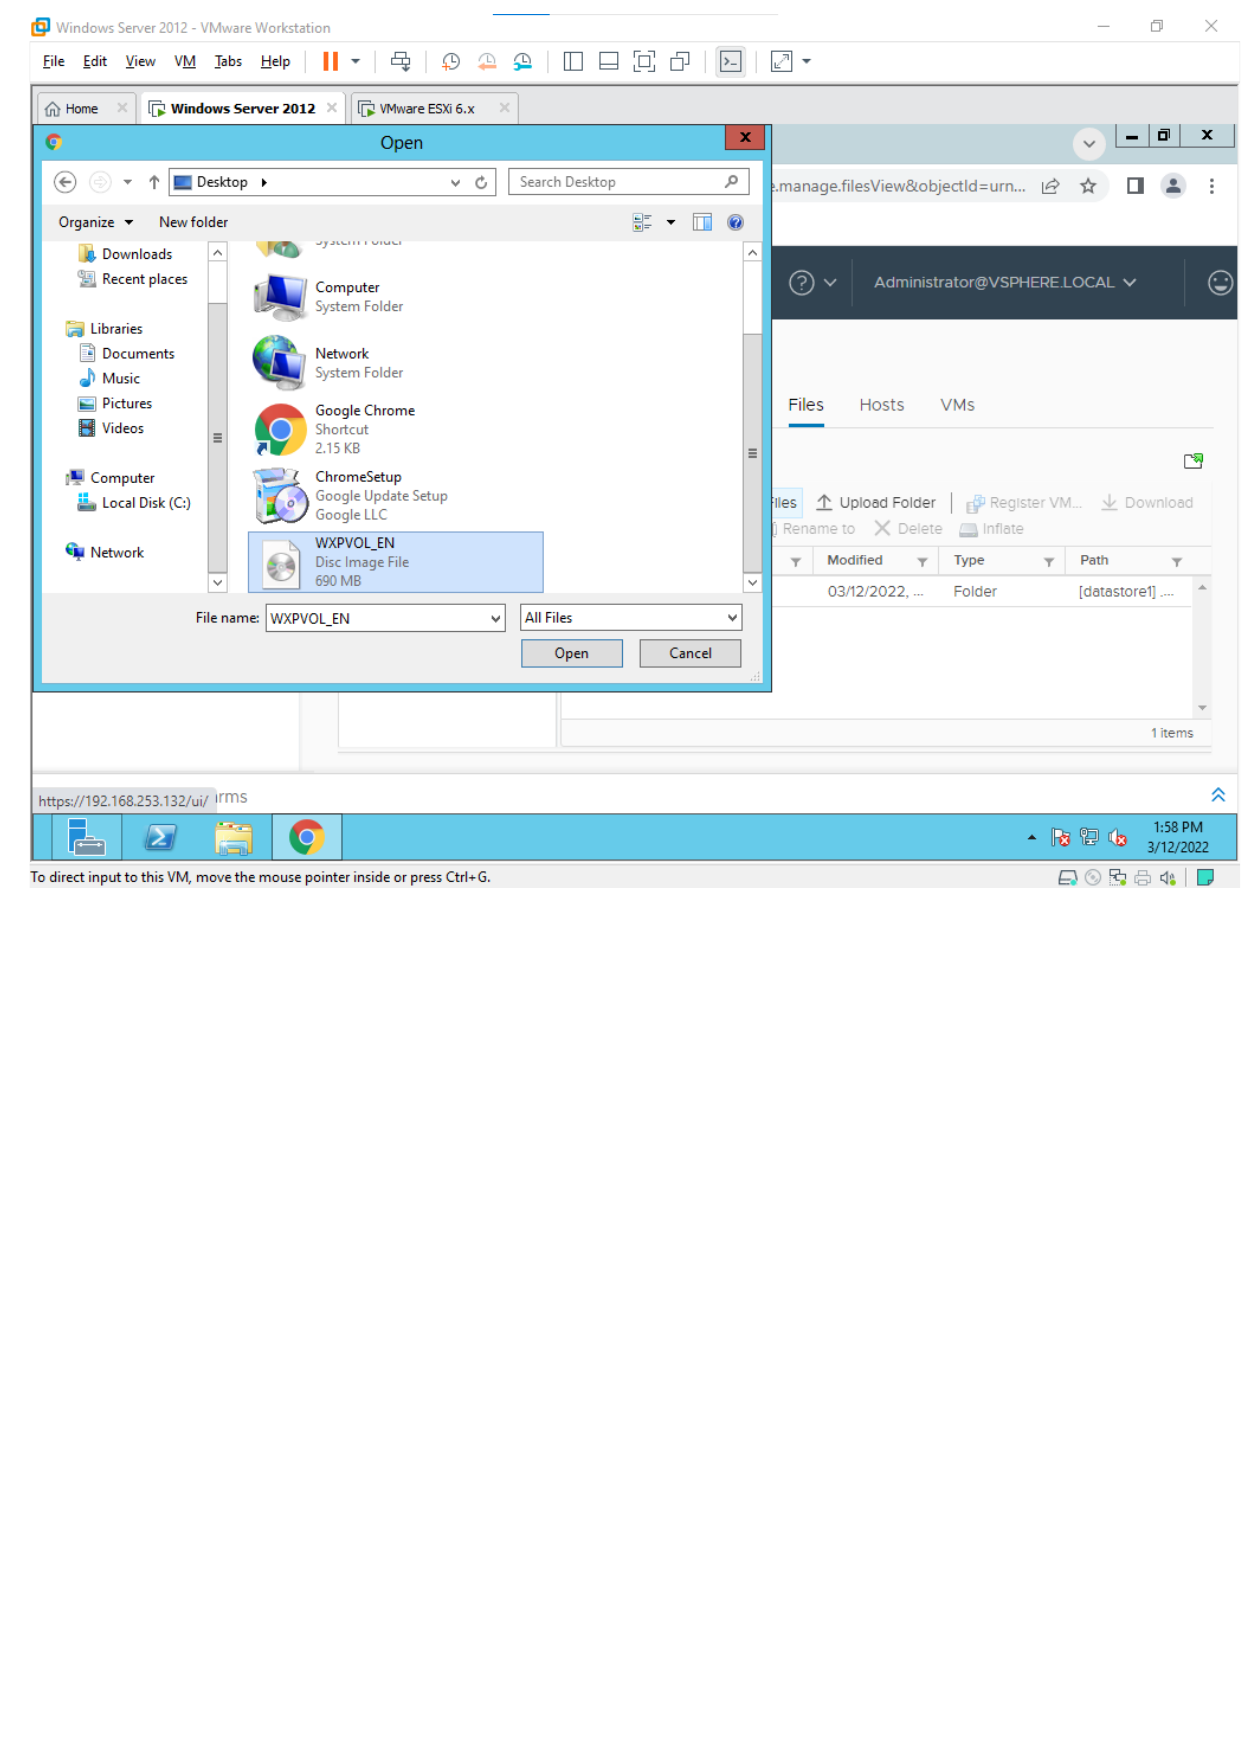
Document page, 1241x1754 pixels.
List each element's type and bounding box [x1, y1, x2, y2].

picture [29, 14, 1241, 888]
